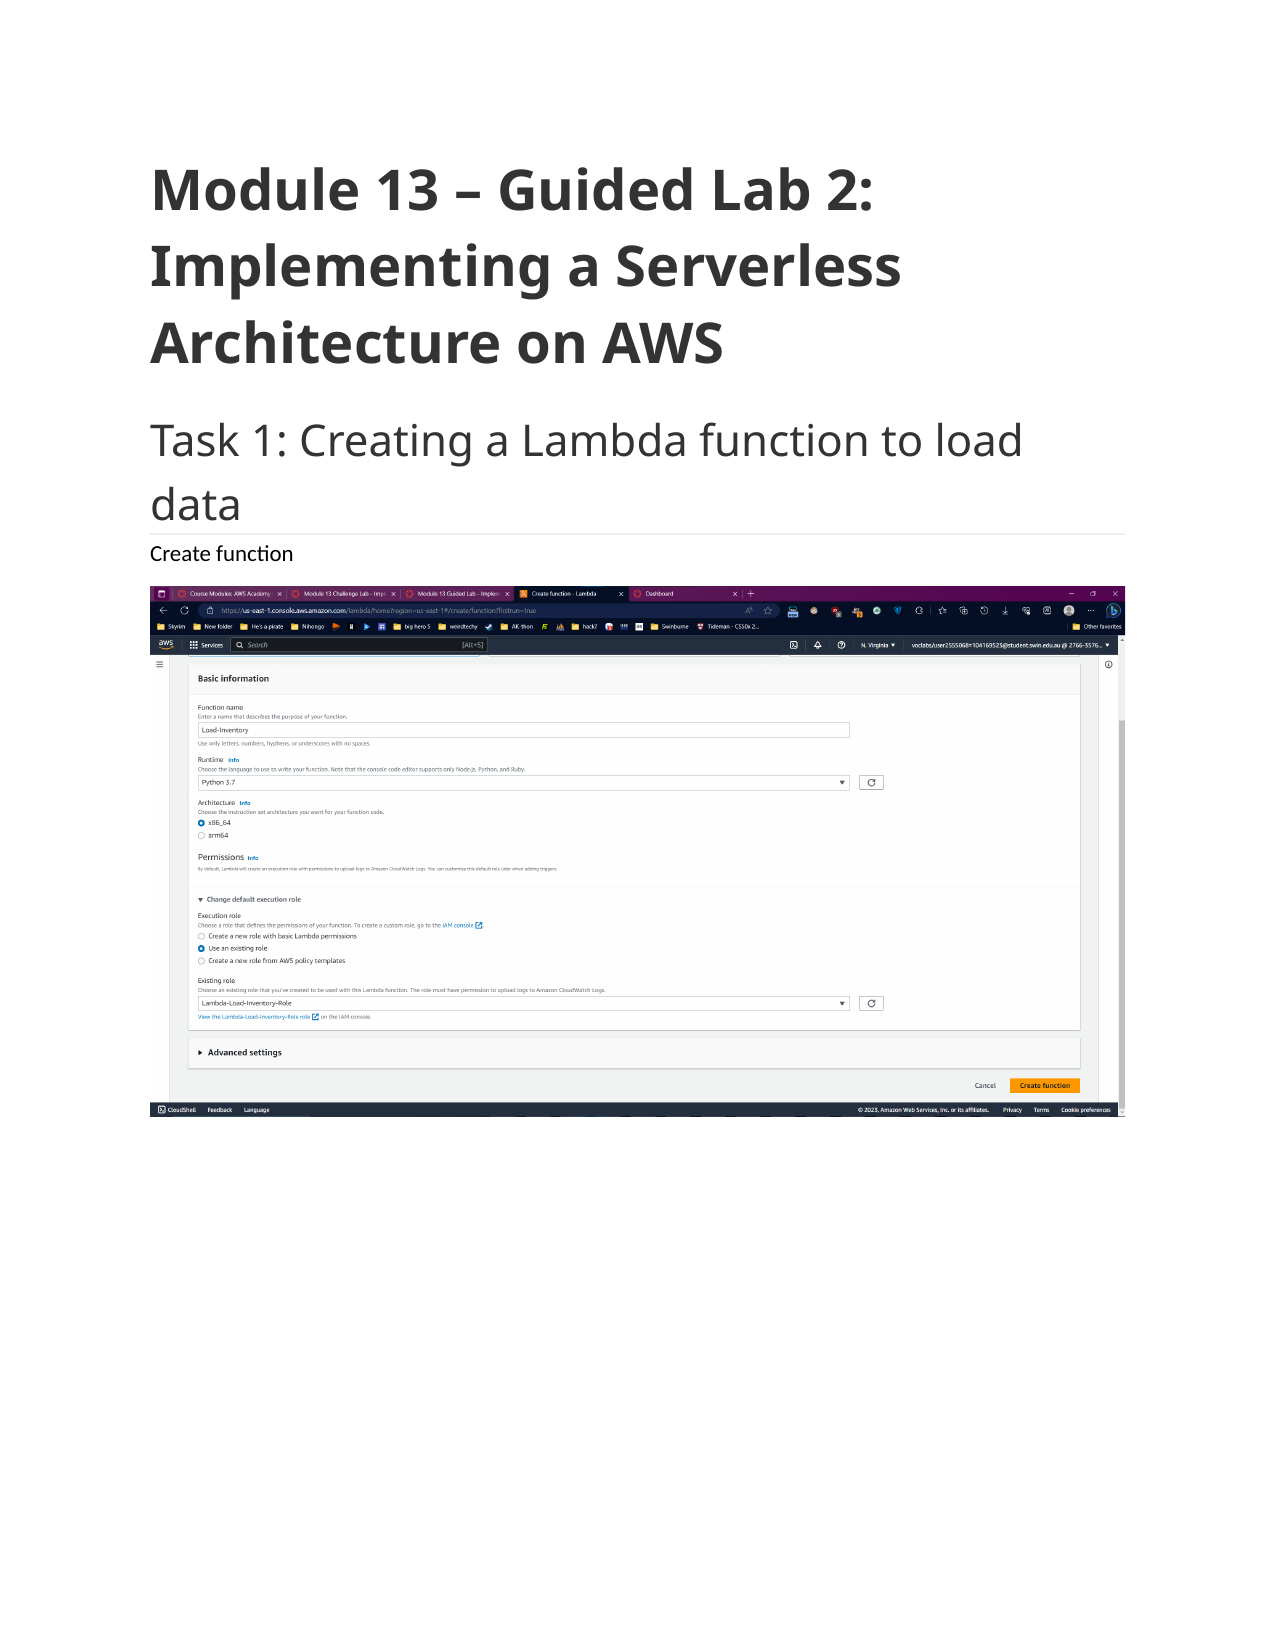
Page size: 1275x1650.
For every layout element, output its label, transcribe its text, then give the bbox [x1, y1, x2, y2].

text Create function [150, 539, 1125, 567]
picture [150, 586, 1125, 1117]
subtitle Task 1: Creating a Lambda function to load data [150, 409, 1125, 533]
text Module 13 – Guided Lab 2: Implementing a Serverless Architecture on AWS [150, 150, 1125, 380]
